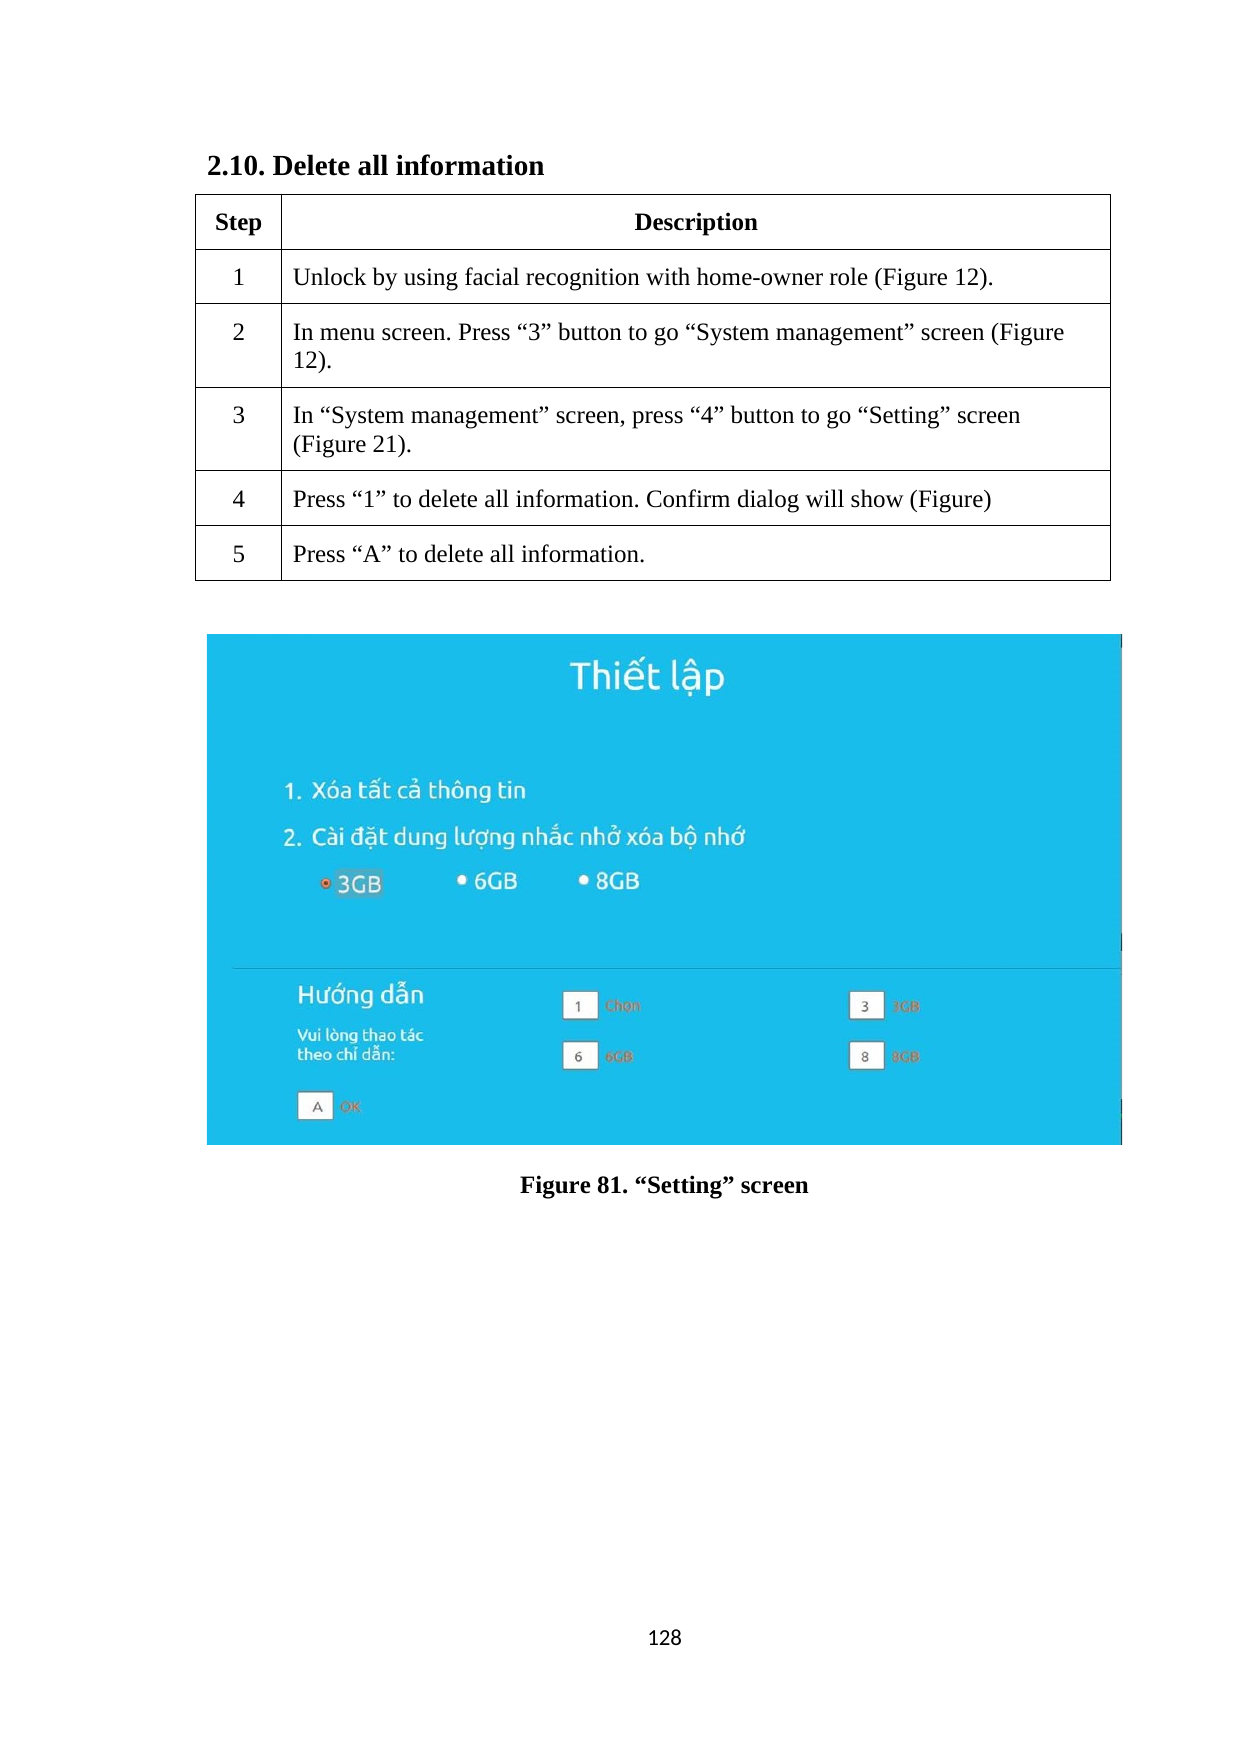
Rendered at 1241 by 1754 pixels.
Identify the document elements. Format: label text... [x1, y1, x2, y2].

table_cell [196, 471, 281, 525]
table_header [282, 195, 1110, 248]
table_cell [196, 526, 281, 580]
picture [206, 634, 1123, 1145]
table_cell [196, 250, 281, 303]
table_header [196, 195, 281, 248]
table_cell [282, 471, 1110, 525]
text 2.10. Delete all information [207, 148, 1122, 181]
text Figure 81. “Setting” screen [207, 1170, 1122, 1198]
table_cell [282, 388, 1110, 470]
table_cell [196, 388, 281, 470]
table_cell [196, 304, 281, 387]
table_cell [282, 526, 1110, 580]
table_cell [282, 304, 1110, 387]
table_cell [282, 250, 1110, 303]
